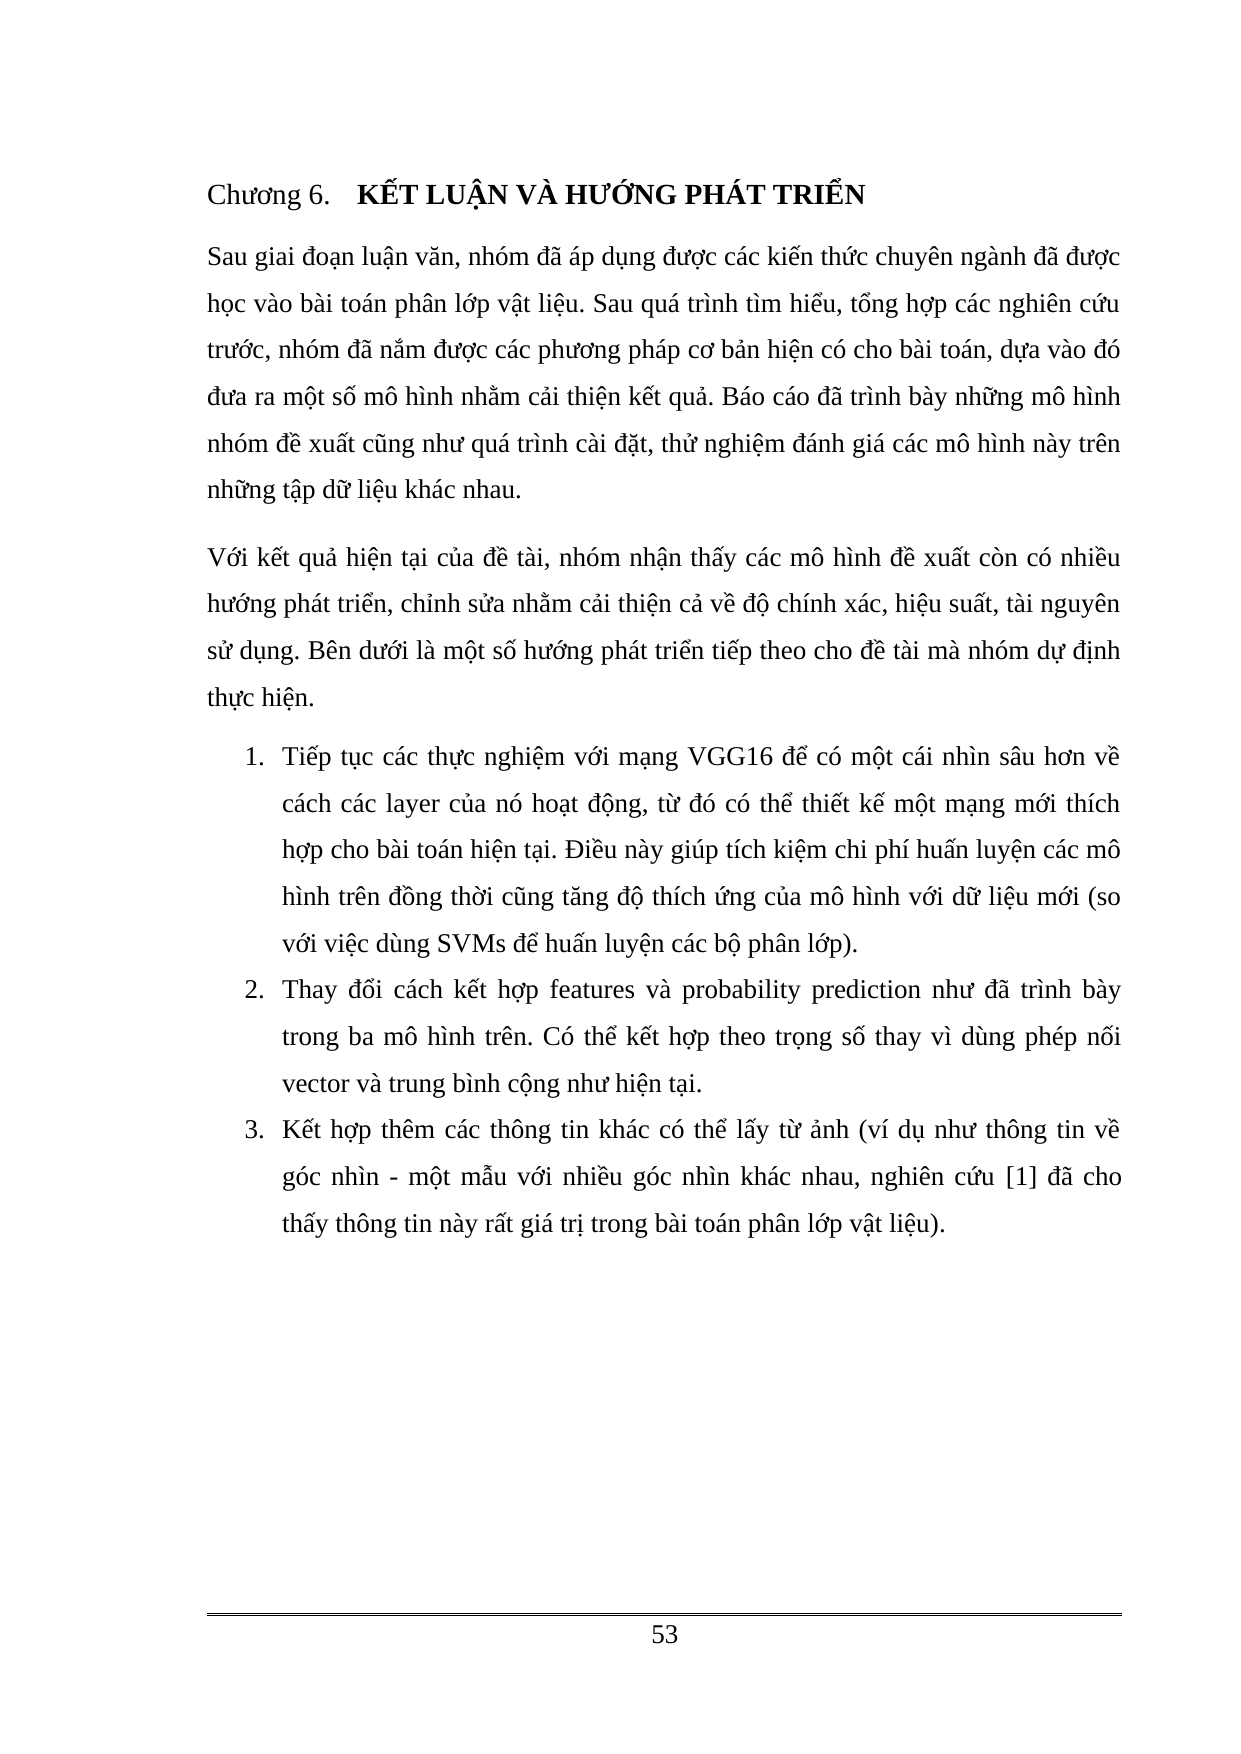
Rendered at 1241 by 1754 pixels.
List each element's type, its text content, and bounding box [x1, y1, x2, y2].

subtitle KẾT LUẬN VÀ HƯỚNG PHÁT TRIỂN [207, 177, 1122, 211]
list Kết hợp thêm các thông tin khác có thể lấy từ ảnh (ví dụ như thông tin về góc nhìn - một mẫu với nhiều góc nhìn khác nhau, nghiên cứu đã cho thấy thông tin này rất giá trị trong bài toán phân lớp vật liệu). [244, 1113, 1122, 1238]
text Với kết quả hiện tại của đề tài, nhóm nhận thấy các mô hình đề xuất còn có nhiều hướng phát triển, chỉnh sửa nhằm cải thiện cả về độ chính xác, hiệu suất, tài nguyên sử dụng. Bên dưới là một số hướng phát triển tiếp theo cho đề tài mà nhóm dự định thực hiện. [207, 541, 1122, 712]
text Sau giai đoạn luận văn, nhóm đã áp dụng được các kiến thức chuyên ngành đã được học vào bài toán phân lớp vật liệu. Sau quá trình tìm hiểu, tổng hợp các nghiên cứu trước, nhóm đã nắm được các phương pháp cơ bản hiện có cho bài toán, dựa vào đó đưa ra một số mô hình nhằm cải thiện kết quả. Báo cáo đã trình bày những mô hình nhóm đề xuất cũng như quá trình cài đặt, thử nghiệm đánh giá các mô hình này trên những tập dữ liệu khác nhau. [207, 240, 1122, 504]
list Tiếp tục các thực nghiệm với mạng VGG16 để có một cái nhìn sâu hơn về cách các layer của nó hoạt động, từ đó có thể thiết kế một mạng mới thích hợp cho bài toán hiện tại. Điều này giúp tích kiệm chi phí huấn luyện các mô hình trên đồng thời cũng tăng độ thích ứng của mô hình với dữ liệu mới (so với việc dùng SVMs để huấn luyện các bộ phân lớp). [244, 740, 1122, 958]
list Thay đổi cách kết hợp features và probability prediction như đã trình bày trong ba mô hình trên. Có thể kết hợp theo trọng số thay vì dùng phép nối vector và trung bình cộng như hiện tại. [244, 973, 1122, 1098]
